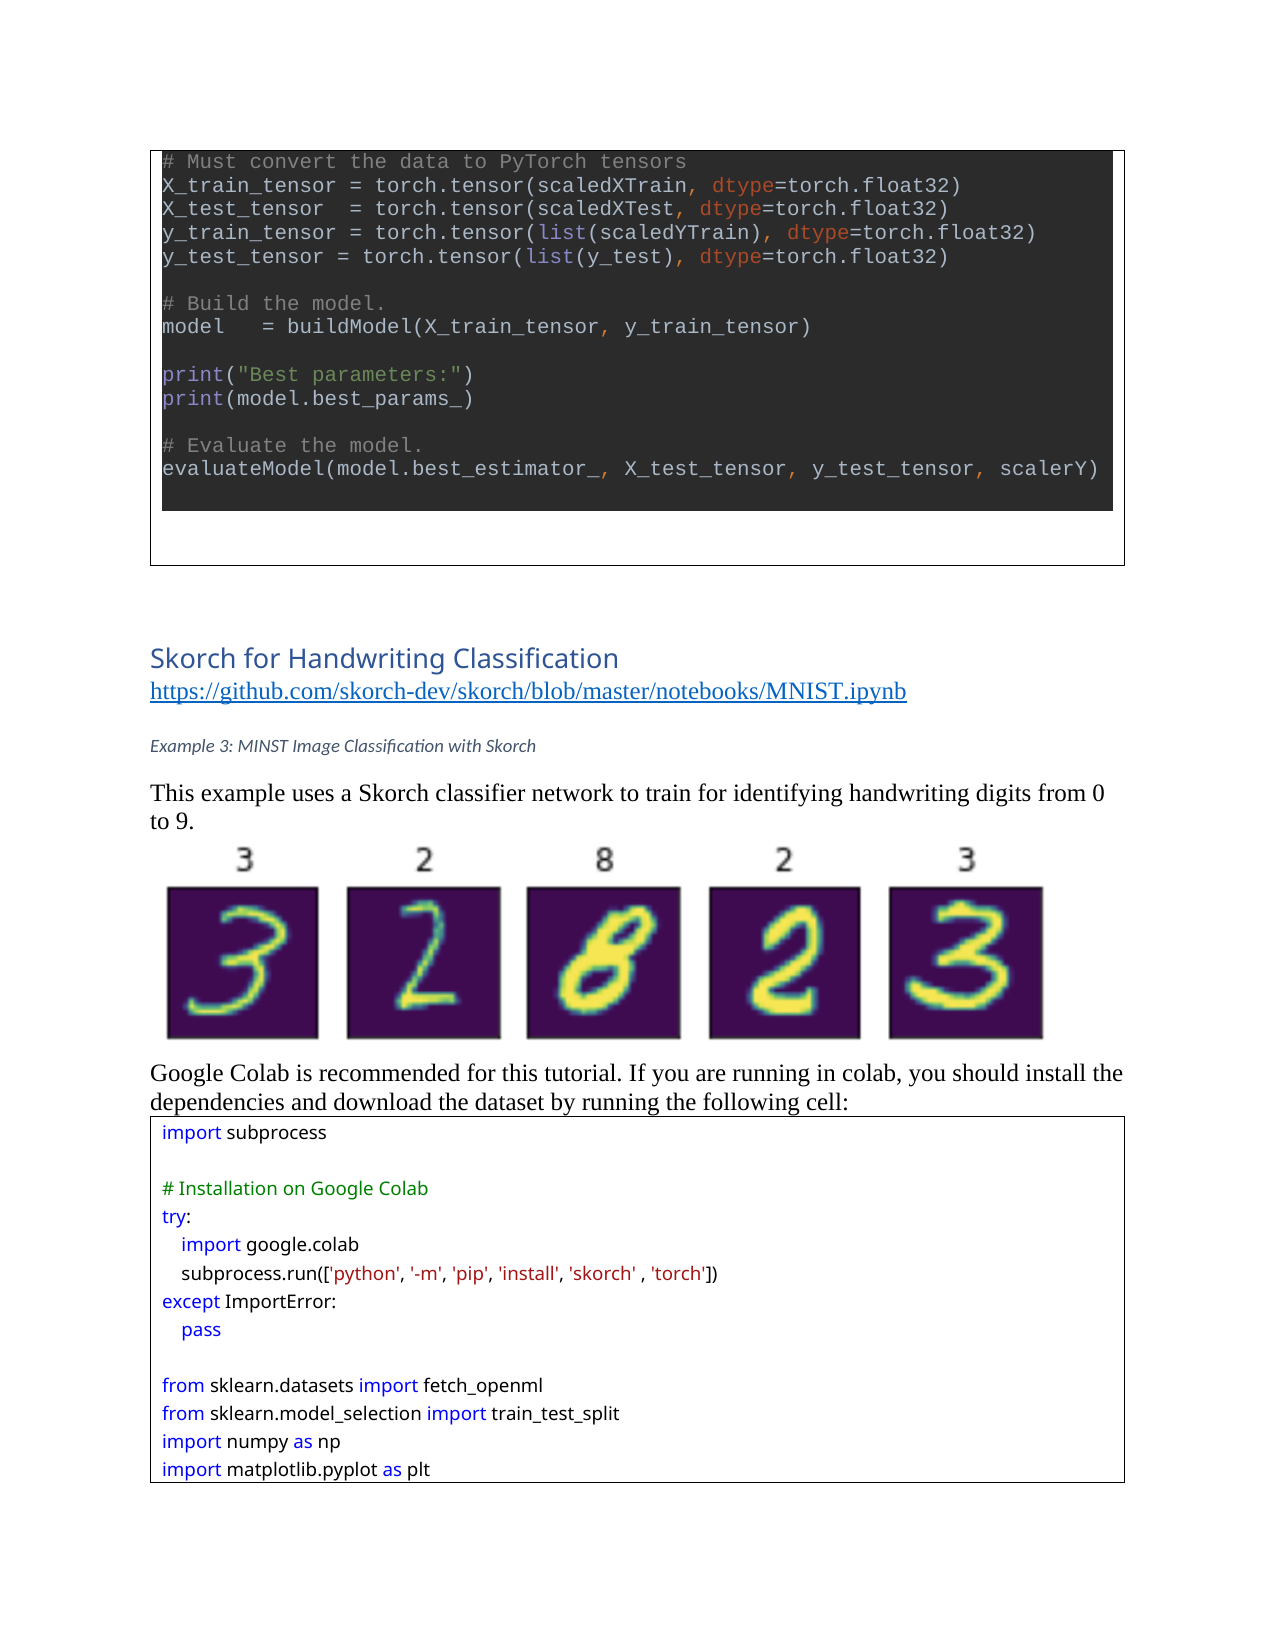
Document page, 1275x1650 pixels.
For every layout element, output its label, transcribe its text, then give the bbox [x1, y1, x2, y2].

subtitle Skorch for Handwriting Classification [150, 639, 1125, 676]
text https://github.com/skorch-dev/skorch/blob/master/notebooks/MNIST.ipynb [150, 676, 1125, 705]
picture [150, 835, 1057, 1059]
text This example uses a Skorch classifier network to train for identifying handwriting digits from 0 to 9. [150, 778, 1125, 835]
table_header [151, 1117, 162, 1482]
text Google Colab is recommended for this tutorial. If you are running in colab, you should install the dependencies and download the dataset by running the following cell: [150, 1058, 1125, 1116]
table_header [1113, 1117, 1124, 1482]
